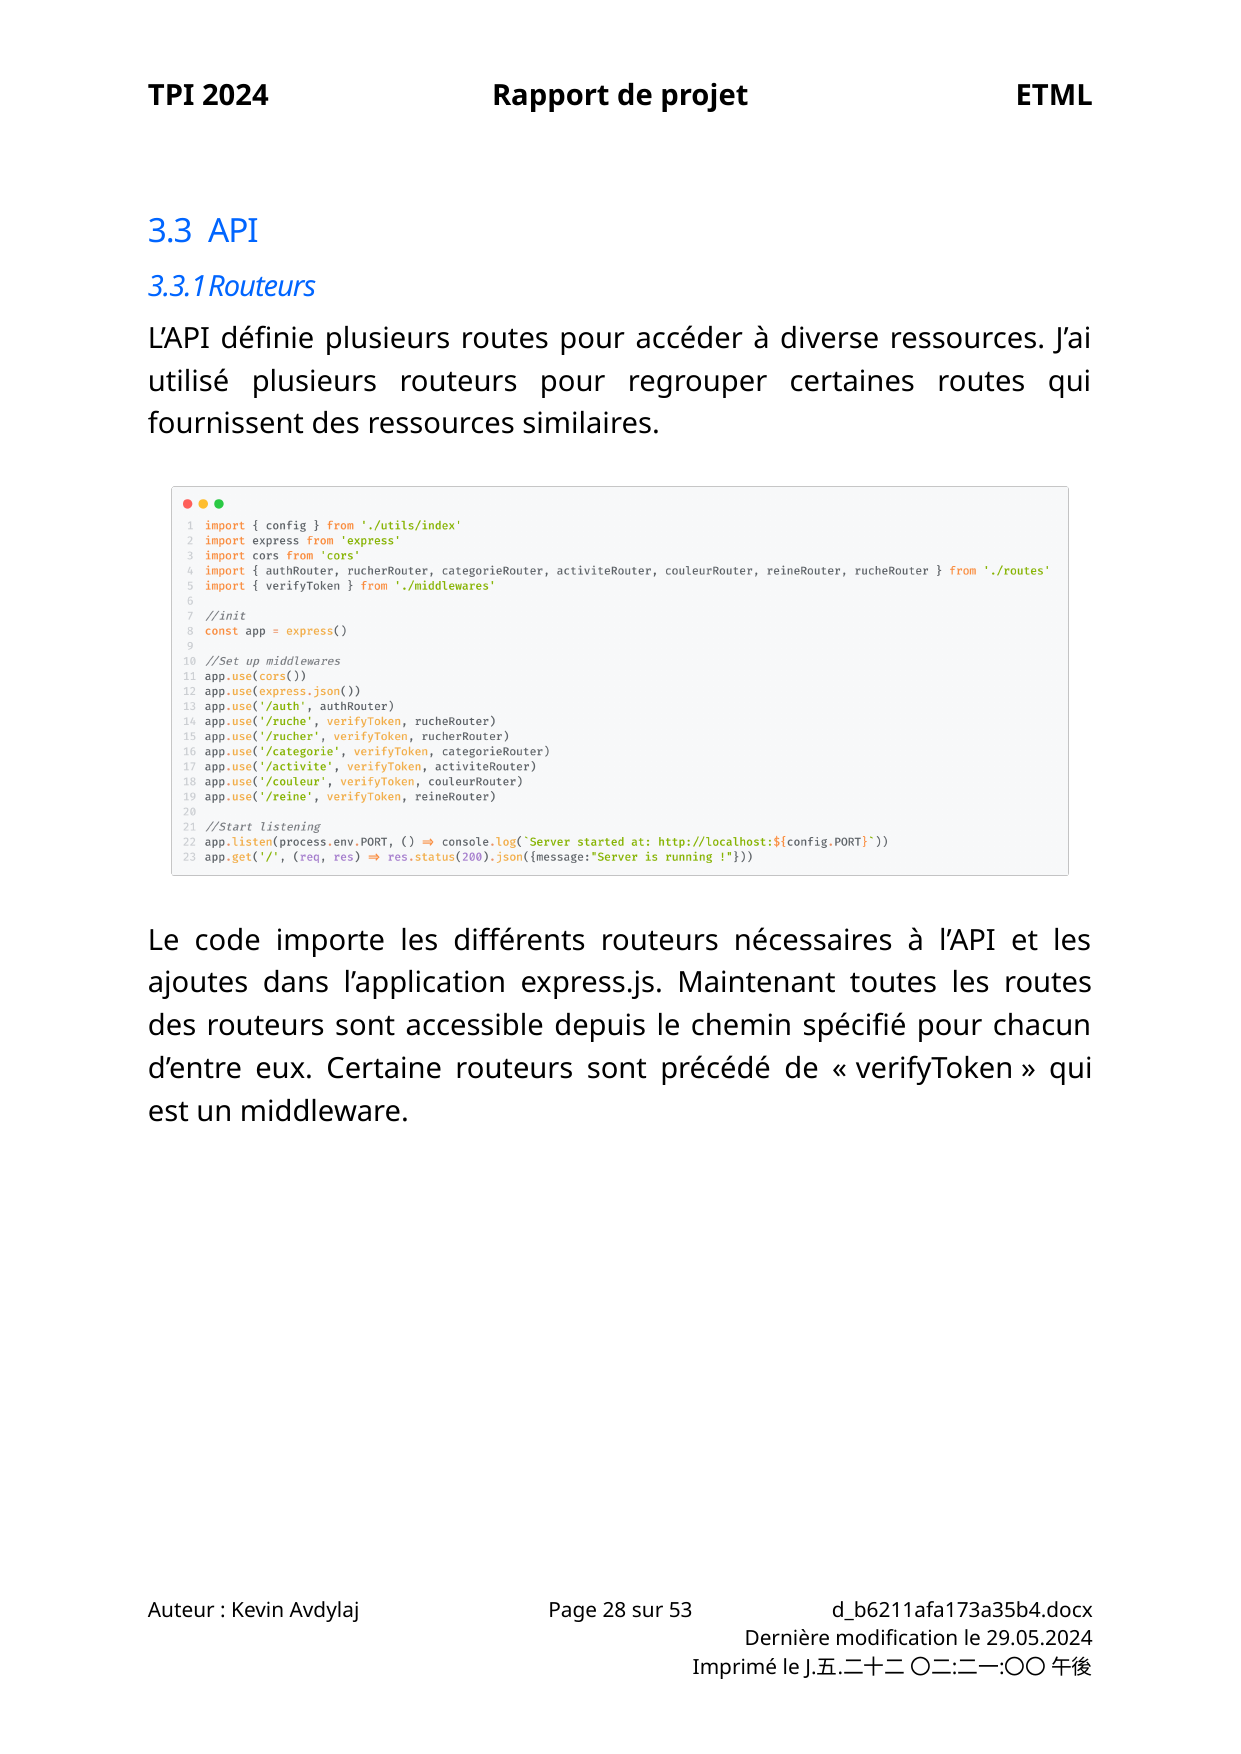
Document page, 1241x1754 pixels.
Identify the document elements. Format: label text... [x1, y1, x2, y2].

picture [147, 462, 1093, 900]
subtitle Routeurs [148, 265, 1093, 305]
text Le code importe les différents routeurs nécessaires à l’API et les ajoutes dans l’application express.js. Maintenant toutes les routes des routeurs sont accessible depuis le chemin spécifié pour chacun d’entre eux. Certaine routeurs sont précédé de « verifyToken » qui est un middleware. [148, 919, 1093, 1130]
subtitle API [148, 207, 1093, 252]
text L’API définie plusieurs routes pour accéder à diverse ressources. J’ai utilisé plusieurs routeurs pour regrouper certaines routes qui fournissent des ressources similaires. [148, 317, 1093, 442]
